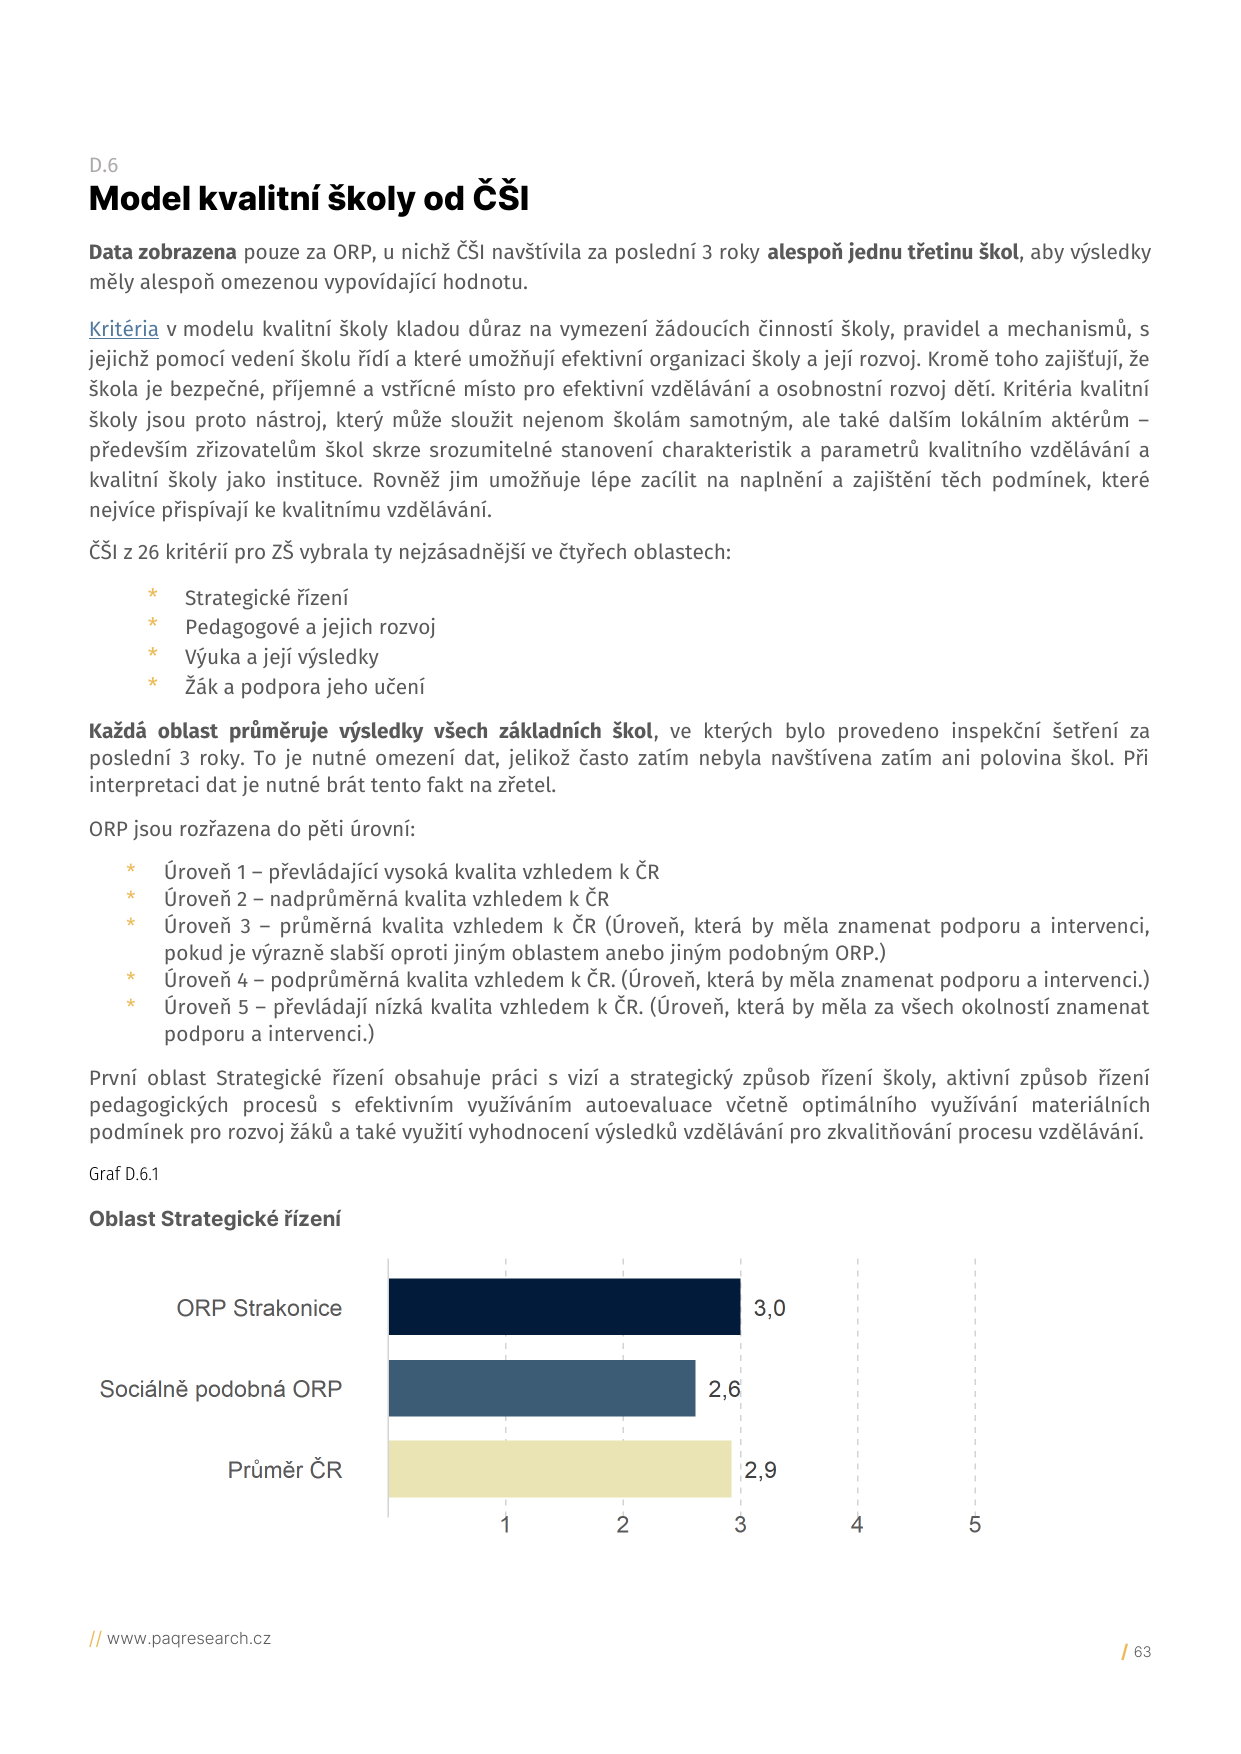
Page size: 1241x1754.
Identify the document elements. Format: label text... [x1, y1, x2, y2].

list Úroveň 5 – převládají nízká kvalita vzhledem k ČR. (Úroveň, která by měla za všech okolností znamenat podporu a intervenci.) [126, 995, 1152, 1047]
text Oblast Strategické řízení [89, 1202, 1152, 1232]
text Každá oblast průměruje výsledky všech základních škol, ve kterých bylo provedeno inspekční šetření za poslední 3 roky. To je nutné omezení dat, jelikož často zatím nebyla navštívena zatím ani polovina škol. Při interpretaci dat je nutné brát tento fakt na zřetel. [89, 719, 1152, 798]
subtitle Model kvalitní školy od ČŠI [89, 178, 1152, 218]
text D.6 [89, 148, 1152, 178]
text ČŠI z 26 kritérií pro ZŠ vybrala ty nejzásadnější ve čtyřech oblastech: [89, 540, 1152, 565]
picture [88, 1231, 1139, 1564]
list Pedagogové a jejich rozvoj [148, 613, 1152, 641]
text Kritéria v modelu kvalitní školy kladou důraz na vymezení žádoucích činností školy, pravidel a mechanismů, s jejichž pomocí vedení školu řídí a které umožňují efektivní organizaci školy a její rozvoj. Kromě toho zajišťují, že škola je bezpečné, příjemné a vstřícné místo pro efektivní vzdělávání a osobnostní rozvoj dětí. Kritéria kvalitní školy jsou proto nástroj, který může sloužit nejenom školám samotným, ale také dalším lokálním aktérům – především zřizovatelům škol skrze srozumitelné stanovení charakteristik a parametrů kvalitního vzdělávání a kvalitní školy jako instituce. Rovněž jim umožňuje lépe zacílit na naplnění a zajištění těch podmínek, které nejvíce přispívají ke kvalitnímu vzdělávání. [89, 312, 1152, 523]
text První oblast Strategické řízení obsahuje práci s vizí a strategický způsob řízení školy, aktivní způsob řízení pedagogických procesů s efektivním využíváním autoevaluace včetně optimálního využívání materiálních podmínek pro rozvoj žáků a také využití vyhodnocení výsledků vzdělávání pro zkvalitňování procesu vzdělávání. [89, 1066, 1152, 1145]
list Strategické řízení [148, 583, 1152, 611]
list Úroveň 4 – podprůměrná kvalita vzhledem k ČR. (Úroveň, která by měla znamenat podporu a intervenci.) [126, 968, 1152, 993]
text ORP jsou rozřazena do pěti úrovní: [89, 817, 1152, 842]
list Výuka a její výsledky [148, 643, 1152, 670]
list Úroveň 1 – převládající vysoká kvalita vzhledem k ČR [126, 860, 1152, 885]
list Žák a podpora jeho učení [148, 673, 1152, 700]
list Úroveň 2 – nadprůměrná kvalita vzhledem k ČR [126, 887, 1152, 912]
text Data zobrazena pouze za ORP, u nichž ČŠI navštívila za poslední 3 roky alespoň jednu třetinu škol, aby výsledky měly alespoň omezenou vypovídající hodnotu. [89, 235, 1152, 295]
text Graf D.6.1 [89, 1163, 1152, 1186]
list Úroveň 3 – průměrná kvalita vzhledem k ČR (Úroveň, která by měla znamenat podporu a intervenci, pokud je výrazně slabší oproti jiným oblastem anebo jiným podobným ORP.) [126, 914, 1152, 966]
